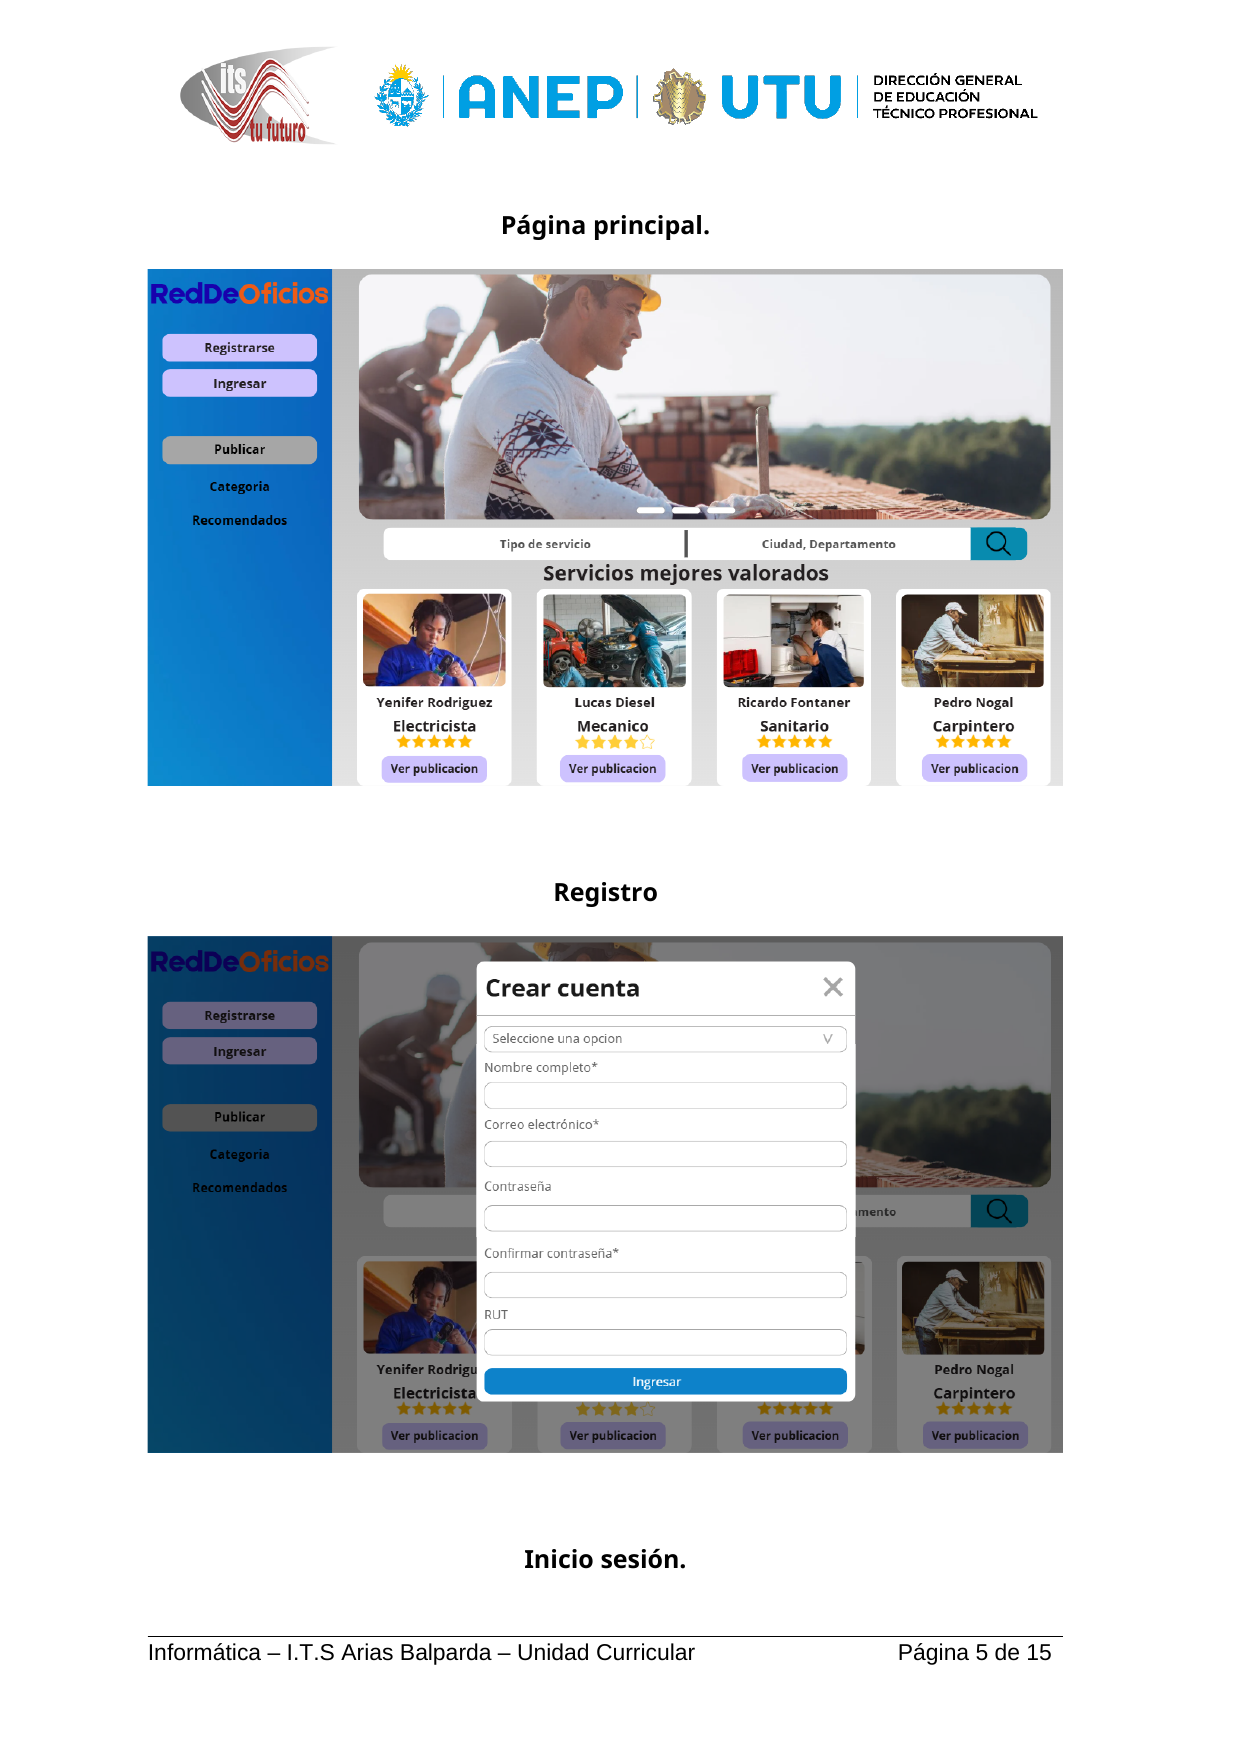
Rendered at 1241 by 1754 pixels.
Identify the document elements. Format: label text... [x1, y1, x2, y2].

picture [147, 269, 1063, 786]
picture [147, 936, 1063, 1453]
picture [174, 9, 1115, 180]
text Registro [148, 874, 1063, 909]
text Página principal. [148, 207, 1063, 241]
text Inicio sesión. [148, 1542, 1063, 1576]
